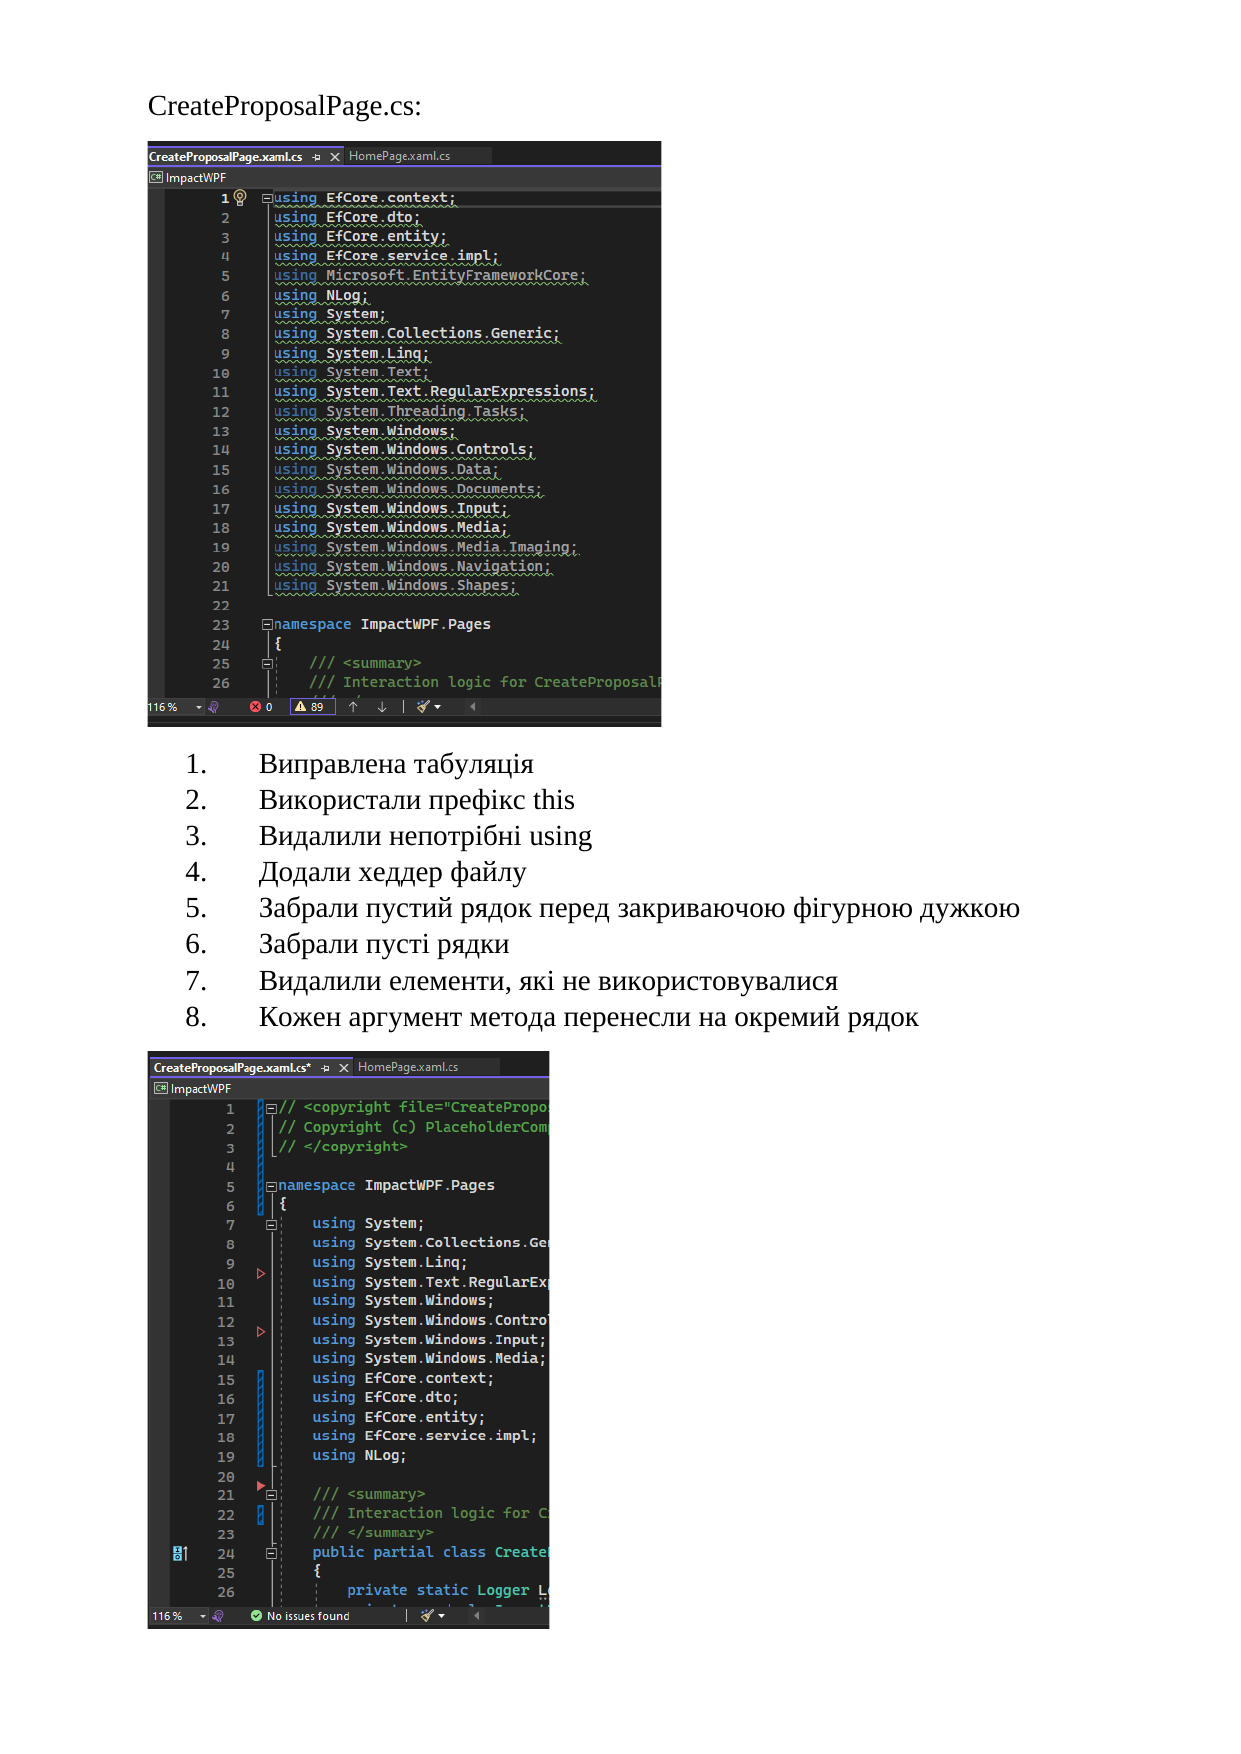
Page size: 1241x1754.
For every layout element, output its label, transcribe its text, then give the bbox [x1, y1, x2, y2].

picture [147, 141, 662, 727]
list Видалили елементи, які не використовувалися [185, 963, 1152, 996]
list Виправлена табуляція [185, 746, 1152, 779]
text CreateProposalPage.cs: [148, 88, 1152, 122]
list Використали префікс this [185, 782, 1152, 816]
list Забрали пусті рядки [185, 927, 1152, 960]
list Забрали пустий рядок перед закриваючою фігурною дужкою [185, 890, 1152, 924]
picture [147, 1051, 550, 1629]
list Додали хеддер файлу [185, 854, 1152, 888]
list Кожен аргумент метода перенесли на окремий рядок [185, 999, 1152, 1032]
list Видалили непотрібні using [185, 818, 1152, 852]
